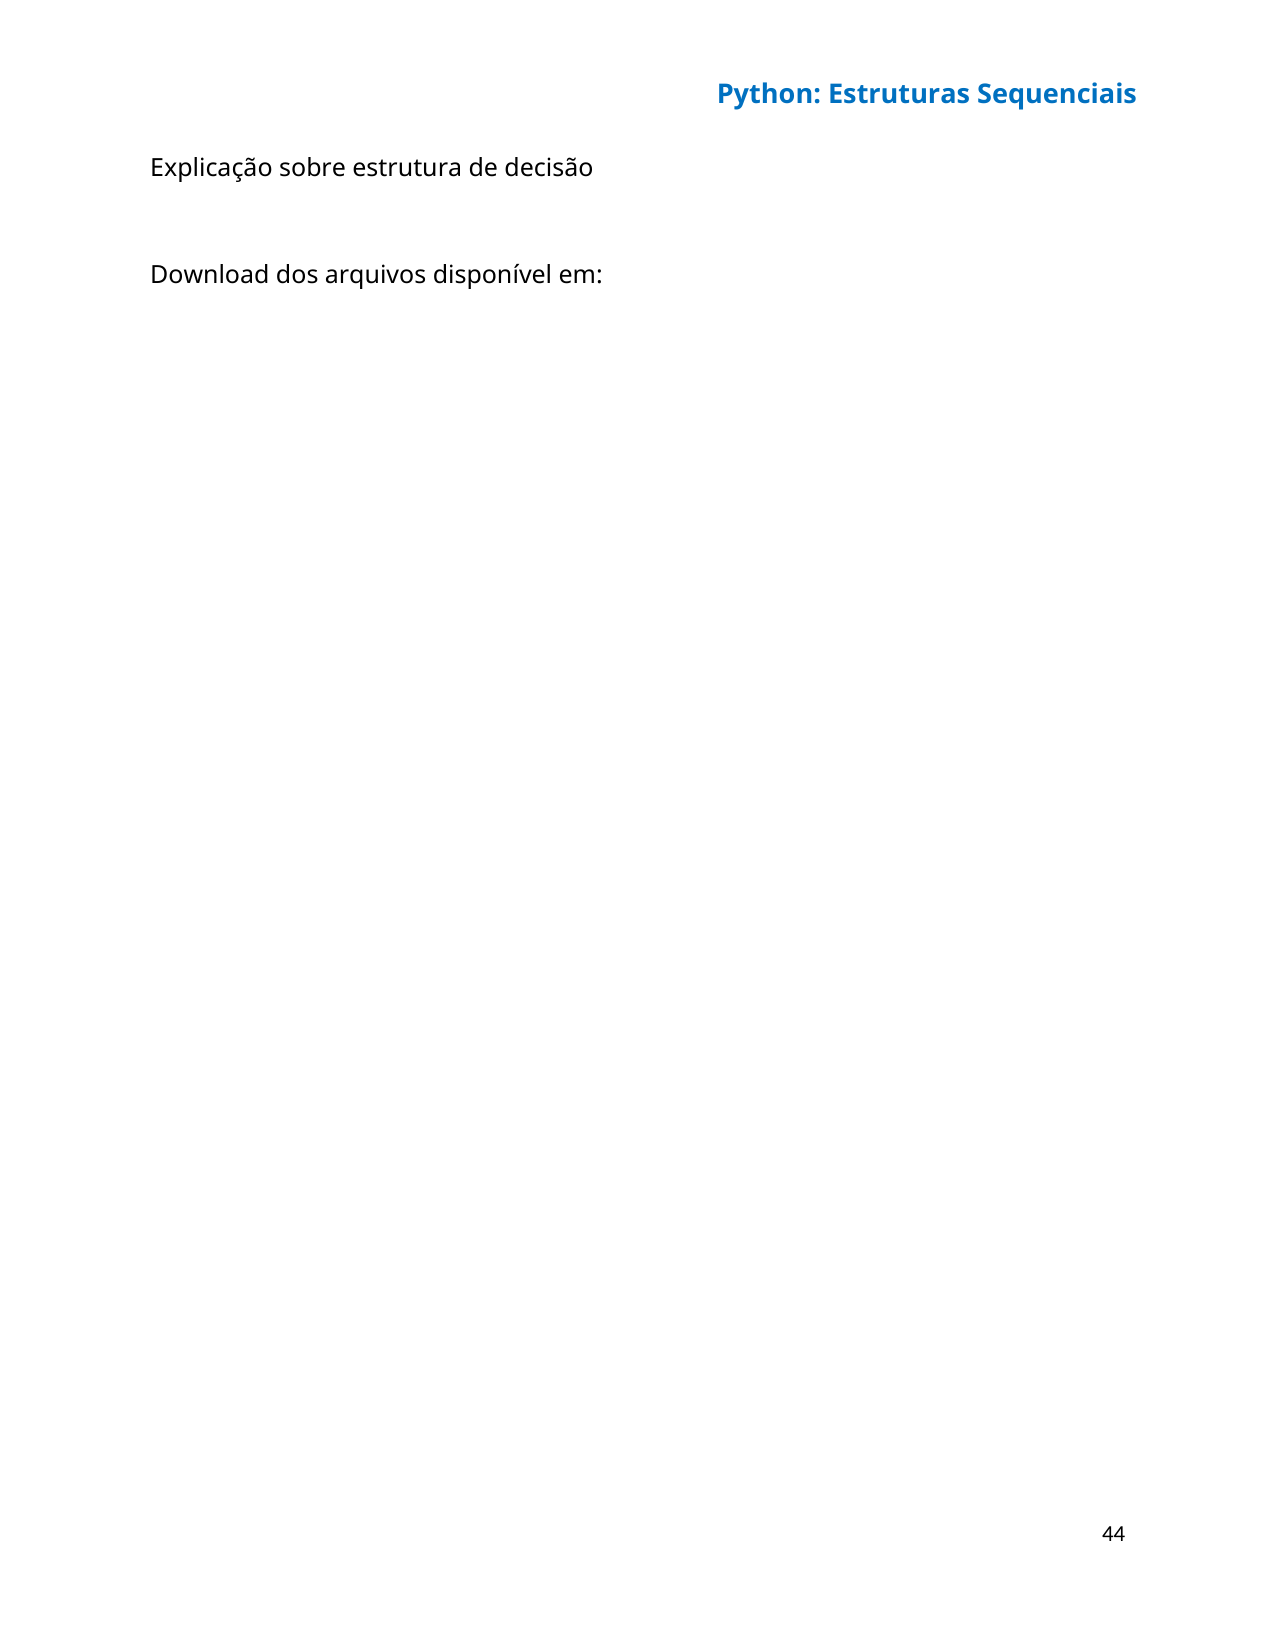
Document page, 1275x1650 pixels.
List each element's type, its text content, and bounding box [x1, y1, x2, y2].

text Download dos arquivos disponível em: [150, 257, 1125, 291]
text Explicação sobre estrutura de decisão [150, 150, 1125, 184]
